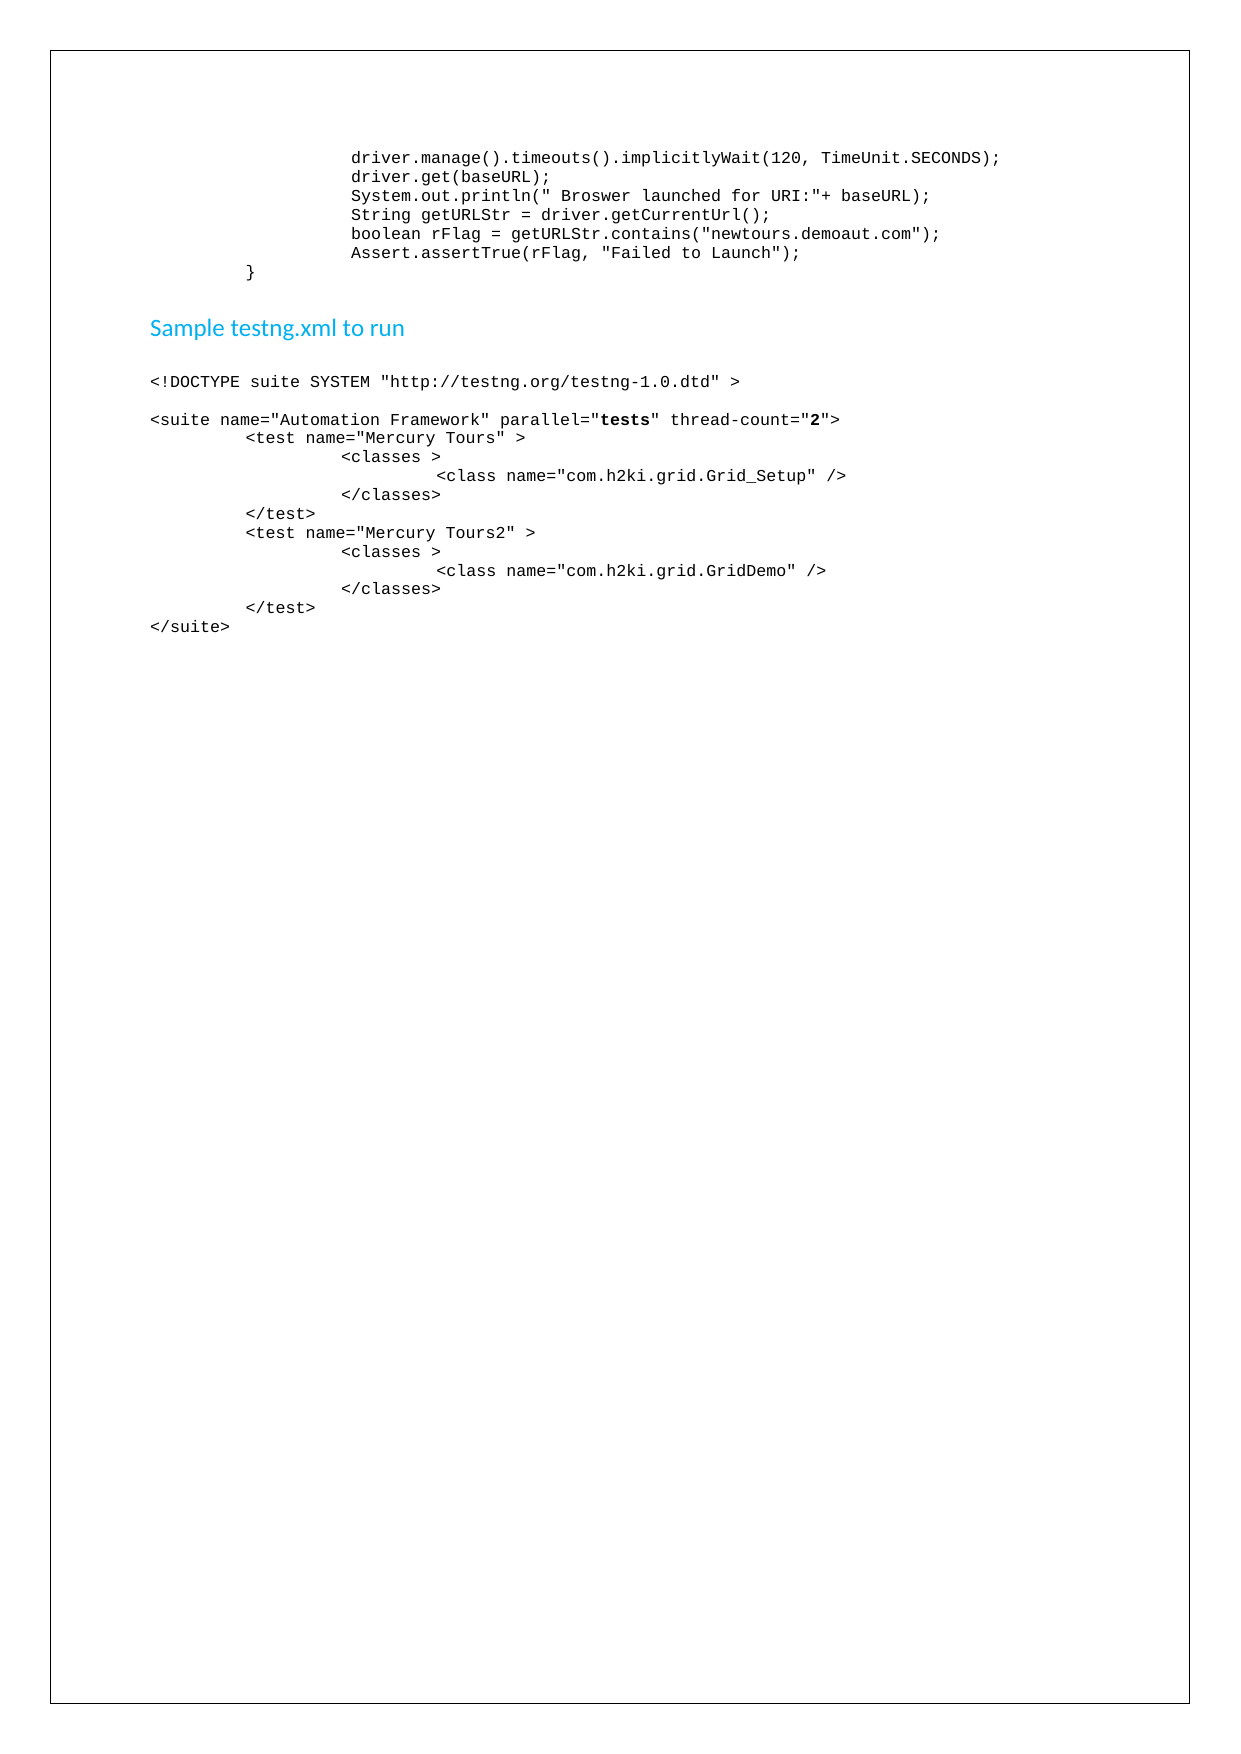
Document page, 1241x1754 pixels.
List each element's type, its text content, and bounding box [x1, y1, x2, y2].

text <class name="com.h2ki.grid.Grid_Setup" /> [150, 468, 1090, 487]
text String getURLStr = driver.getCurrentUrl(); [150, 207, 1090, 225]
text driver.manage().timeouts().implicitlyWait(120, TimeUnit.SECONDS); [150, 150, 1090, 169]
text driver.get(baseURL); [150, 169, 1090, 188]
text </test> [150, 600, 1090, 619]
text <classes > [150, 543, 1090, 562]
text </suite> [150, 619, 1090, 637]
text <classes > [150, 449, 1090, 468]
text <test name="Mercury Tours" > [150, 430, 1090, 449]
text } [150, 263, 1090, 282]
text </classes> [150, 487, 1090, 506]
text Assert.assertTrue(rFlag, "Failed to Launch"); [150, 244, 1090, 263]
text </test> [150, 506, 1090, 524]
text System.out.println(" Broswer launched for URI:"+ baseURL); [150, 188, 1090, 207]
text boolean rFlag = getURLStr.contains("newtours.demoaut.com"); [150, 225, 1090, 244]
text <!DOCTYPE suite SYSTEM "http://testng.org/testng-1.0.dtd" > [150, 373, 1090, 392]
text <class name="com.h2ki.grid.GridDemo" /> [150, 562, 1090, 581]
text Sample testng.xml to run [150, 312, 1090, 343]
text <test name="Mercury Tours2" > [150, 524, 1090, 543]
text <suite name="Automation Framework" parallel="tests" thread-count="2"> [150, 411, 1090, 430]
text </classes> [150, 581, 1090, 600]
